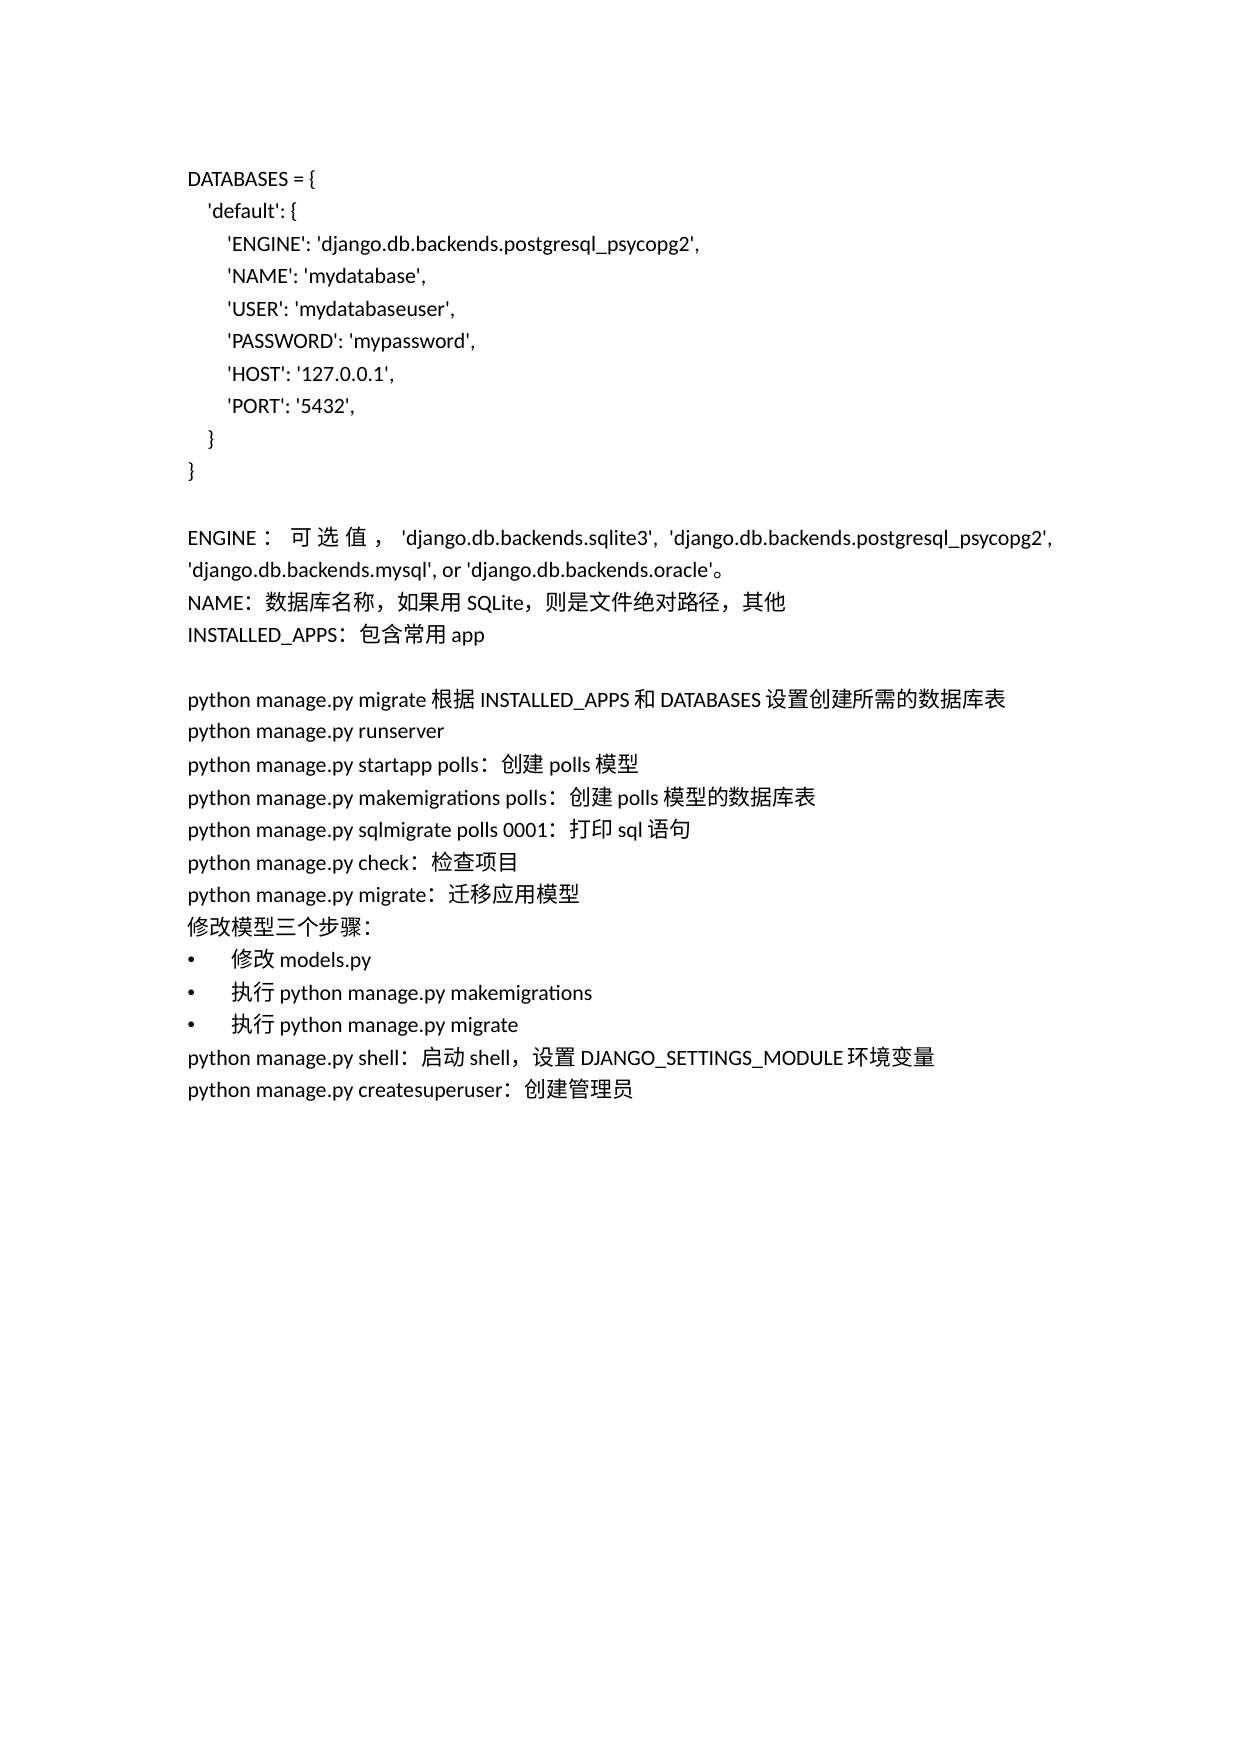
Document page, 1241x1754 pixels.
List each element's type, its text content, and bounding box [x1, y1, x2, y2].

text 'HOST': '127.0.0.1', [187, 357, 1053, 389]
text python manage.py check：检查项目 [187, 844, 1053, 877]
text 'default': { [187, 194, 1053, 227]
text ENGINE：可选值，'django.db.backends.sqlite3', 'django.db.backends.postgresql_psycopg2', 'django.db.backends.mysql', or 'django.db.backends.oracle'。 [187, 519, 1053, 584]
text DATABASES = { [187, 162, 1053, 194]
text 修改模型三个步骤： [187, 909, 1053, 942]
text NAME：数据库名称，如果用SQLite，则是文件绝对路径，其他 [187, 584, 1053, 617]
text python manage.py startapp polls：创建polls模型 [187, 747, 1053, 779]
text 'ENGINE': 'django.db.backends.postgresql_psycopg2', [187, 227, 1053, 259]
text 'PORT': '5432', [187, 389, 1053, 422]
text 'PASSWORD': 'mypassword', [187, 324, 1053, 357]
text python manage.py shell：启动shell，设置DJANGO_SETTINGS_MODULE环境变量 [187, 1039, 1053, 1072]
text } [187, 454, 1053, 487]
text 'USER': 'mydatabaseuser', [187, 292, 1053, 324]
text python manage.py sqlmigrate polls 0001：打印sql语句 [187, 812, 1053, 844]
text python manage.py createsuperuser：创建管理员 [187, 1072, 1053, 1104]
text 'NAME': 'mydatabase', [187, 259, 1053, 292]
text python manage.py migrate：迁移应用模型 [187, 877, 1053, 909]
list 执行python manage.py migrate [187, 1007, 1053, 1039]
text } [187, 422, 1053, 454]
list 执行python manage.py makemigrations [187, 974, 1053, 1007]
text python manage.py runserver [187, 714, 1053, 747]
list 修改models.py [187, 942, 1053, 974]
text python manage.py makemigrations polls：创建polls模型的数据库表 [187, 779, 1053, 812]
text INSTALLED_APPS：包含常用app [187, 617, 1053, 649]
text python manage.py migrate 根据INSTALLED_APPS和DATABASES设置创建所需的数据库表 [187, 682, 1053, 714]
